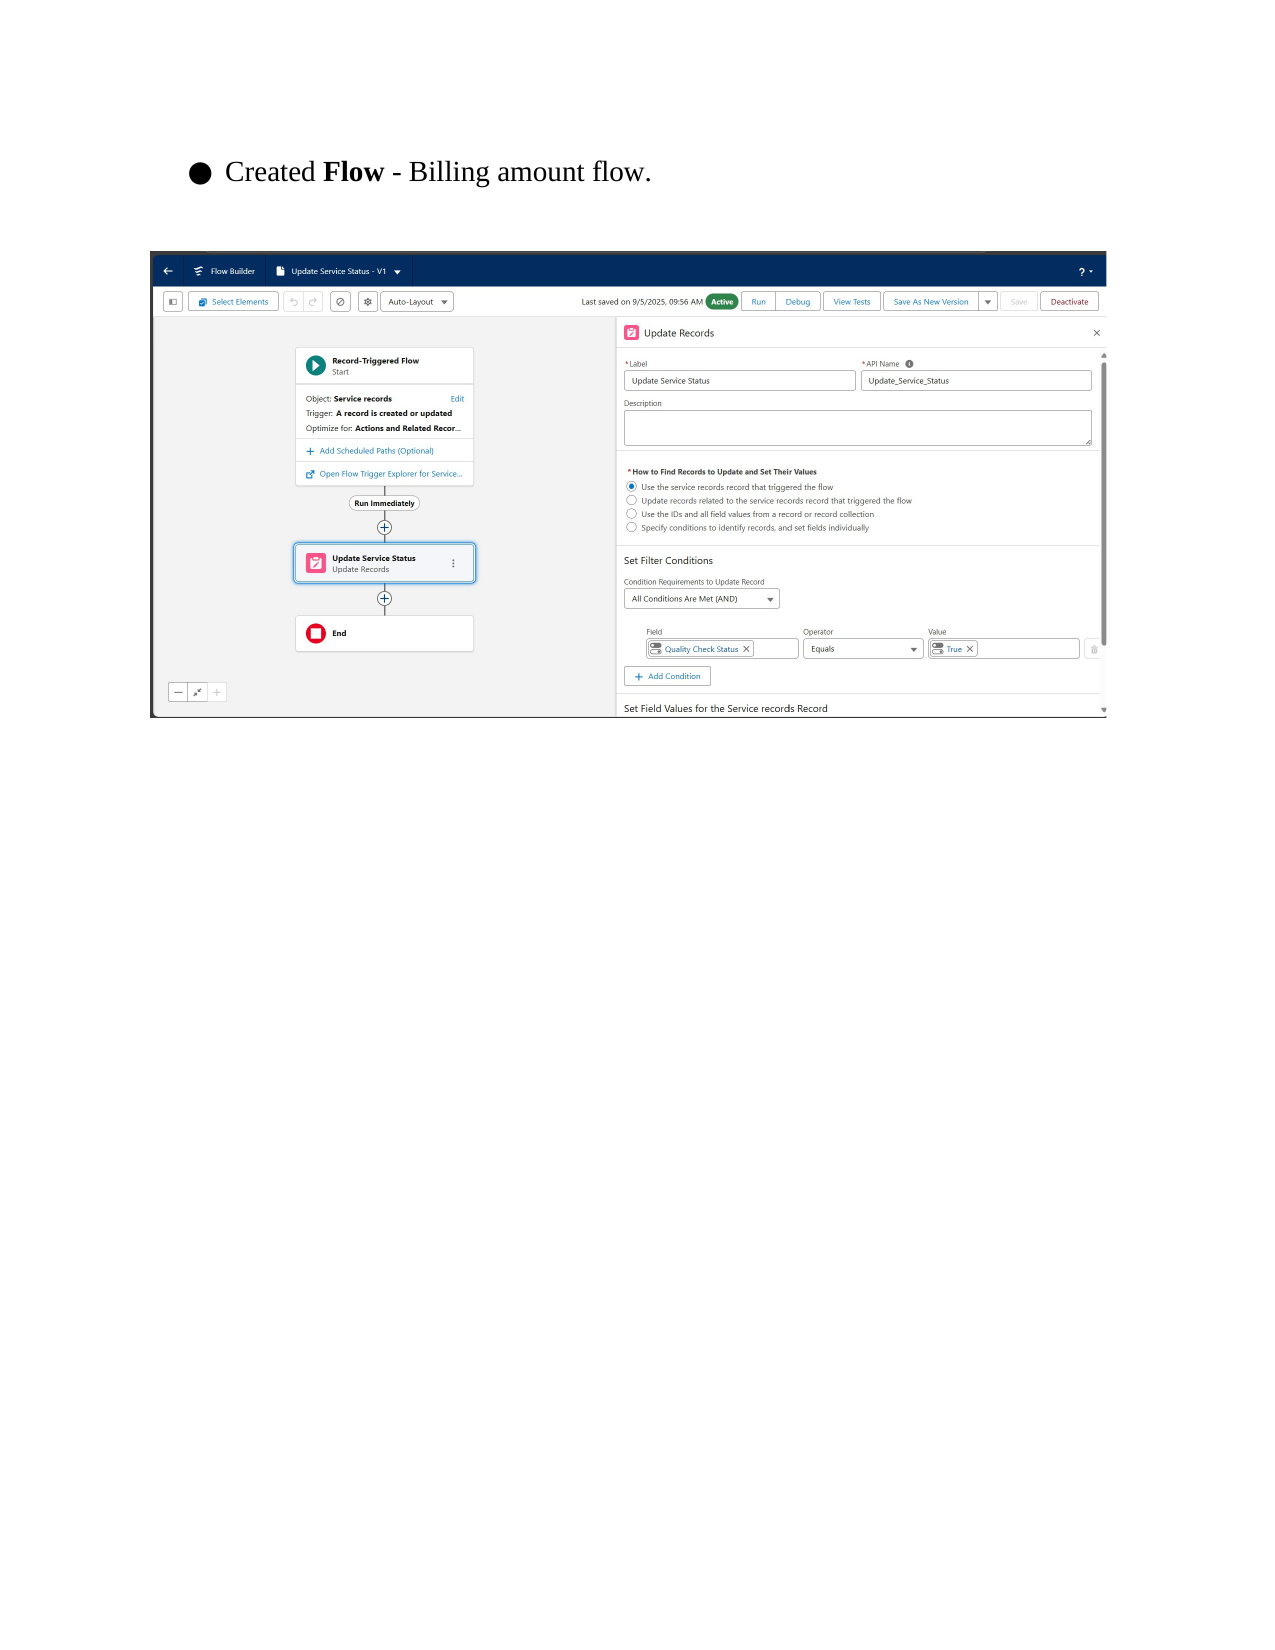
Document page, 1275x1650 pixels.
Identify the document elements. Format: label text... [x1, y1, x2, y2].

picture [150, 251, 1107, 718]
list Created Flow - Billing amount flow. [187, 150, 1162, 190]
